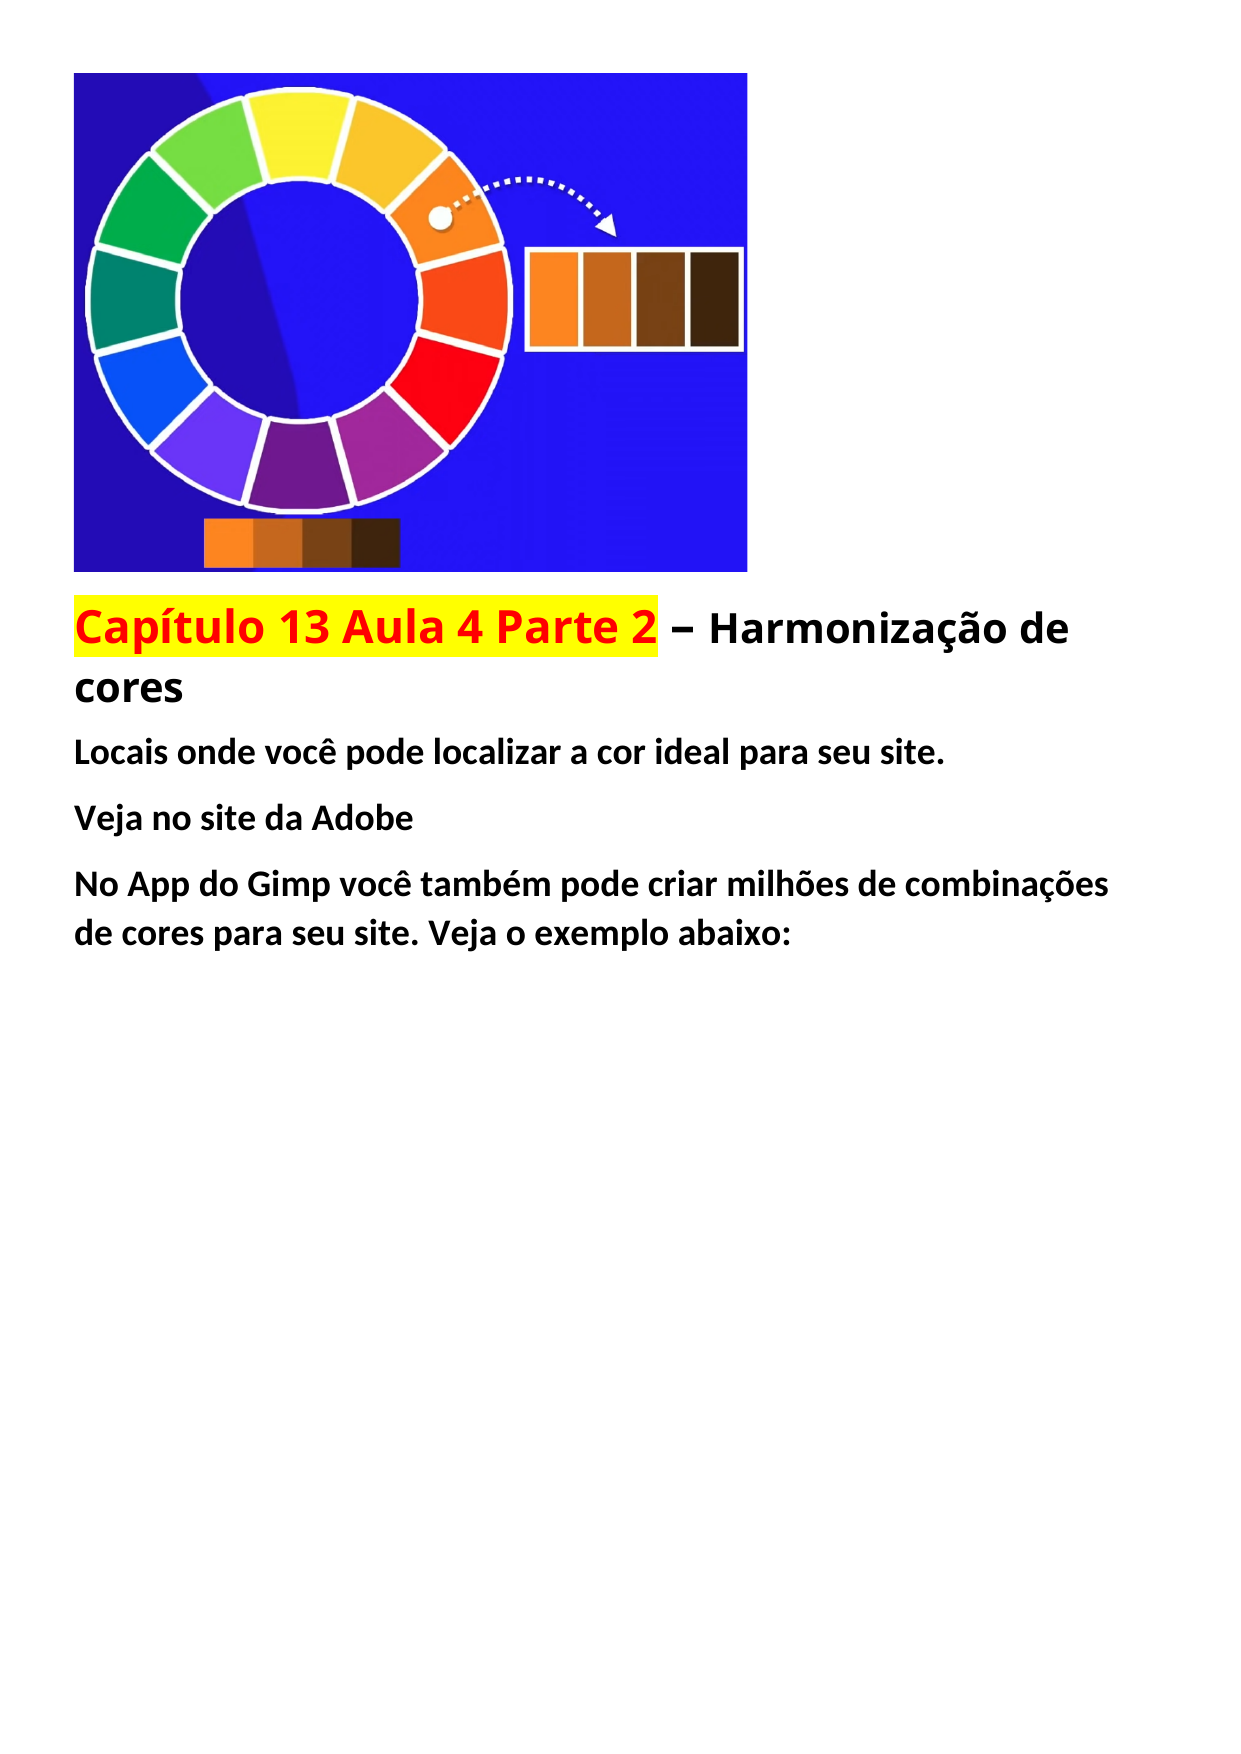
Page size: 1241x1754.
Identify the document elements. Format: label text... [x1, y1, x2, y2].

text Veja no site da Adobe [74, 794, 1152, 839]
subtitle Capítulo 13 Aula 4 Parte 2 – Harmonização de cores [74, 590, 1152, 715]
picture [73, 73, 748, 572]
text No App do Gimp você também pode criar milhões de combinações de cores para seu site. Veja o exemplo abaixo: [74, 860, 1152, 955]
text Locais onde você pode localizar a cor ideal para seu site. [74, 728, 1152, 773]
